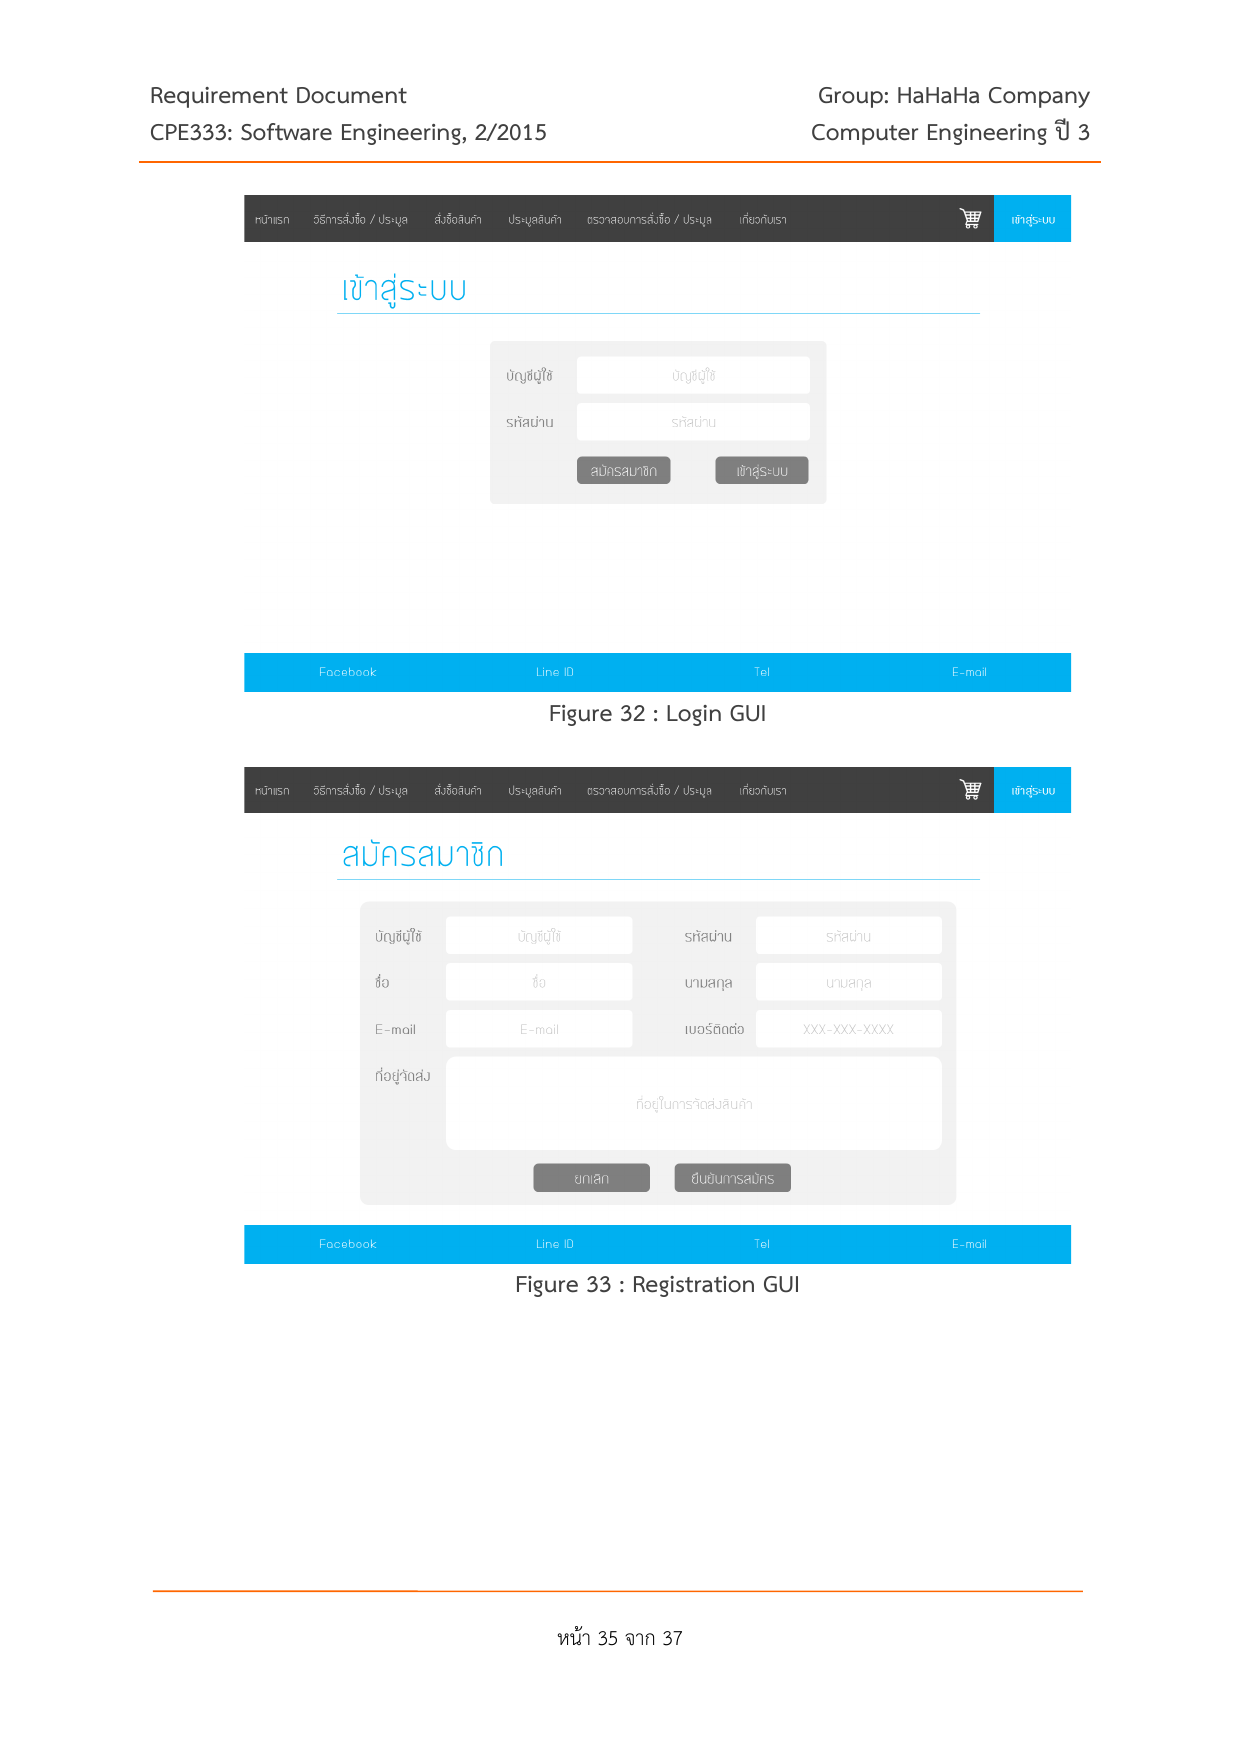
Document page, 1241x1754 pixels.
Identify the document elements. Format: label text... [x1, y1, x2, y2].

text Figure 33 : Registration GUI [150, 1263, 1090, 1301]
picture [244, 767, 1072, 1224]
text Figure 32 : Login GUI [150, 692, 1090, 729]
picture [244, 195, 1072, 652]
